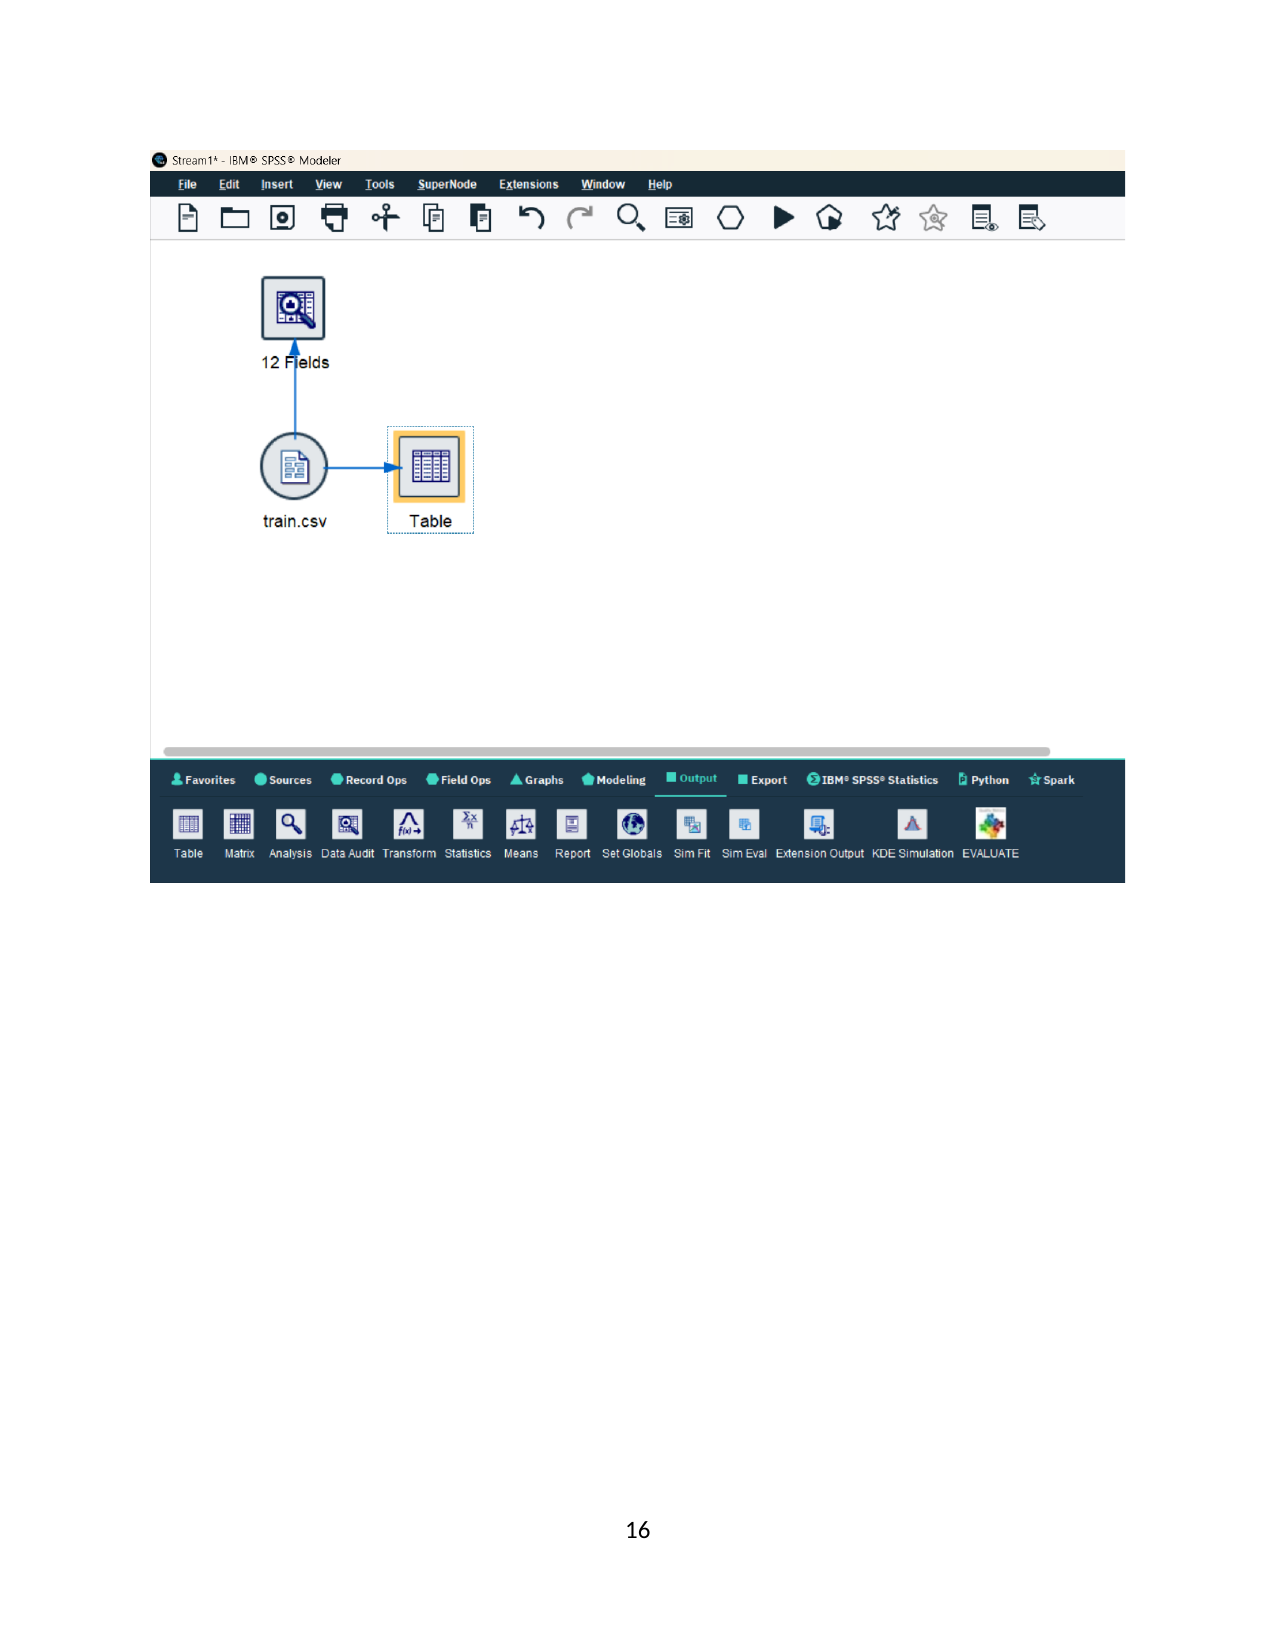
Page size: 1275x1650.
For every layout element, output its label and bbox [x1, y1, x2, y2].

picture [150, 150, 1125, 883]
